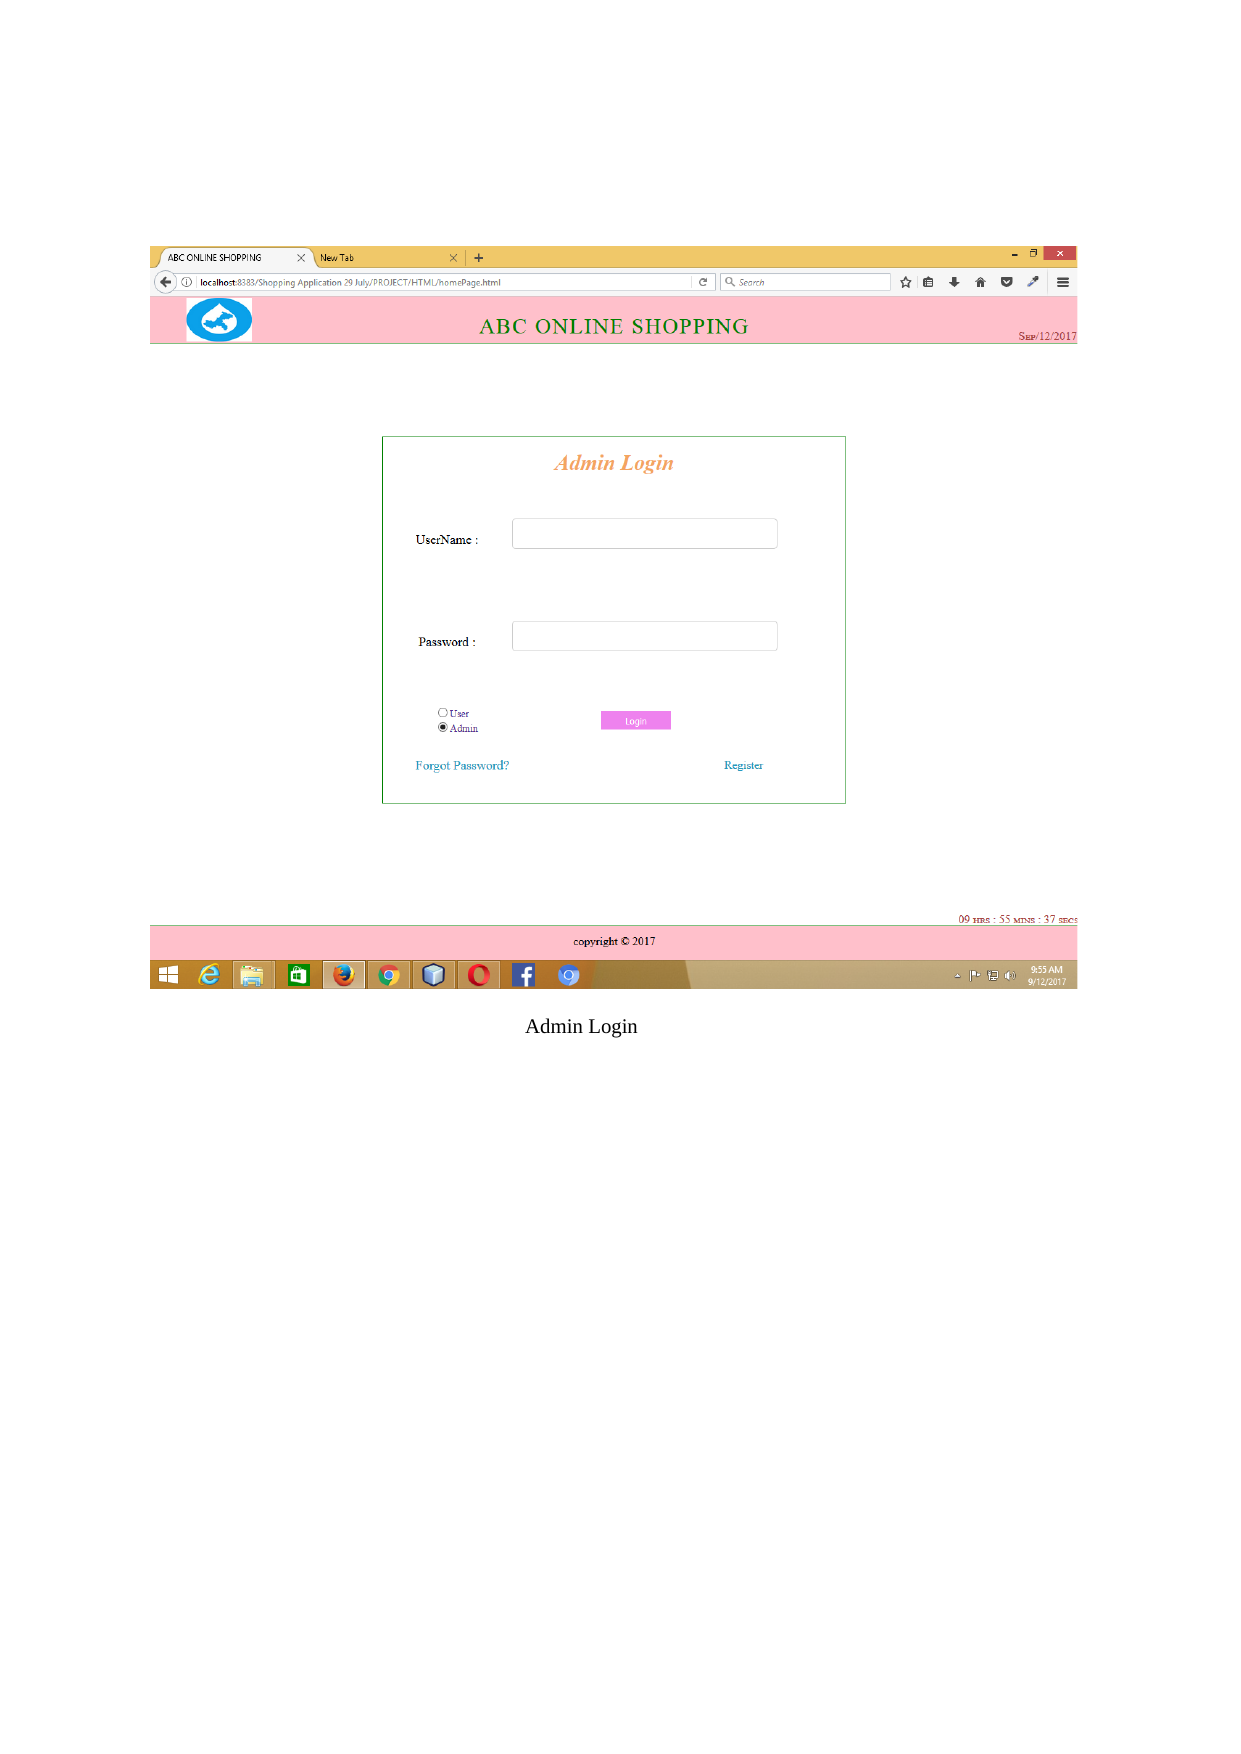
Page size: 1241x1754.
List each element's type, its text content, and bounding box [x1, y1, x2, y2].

text Admin Login [450, 1014, 1090, 1038]
picture [150, 246, 1078, 989]
